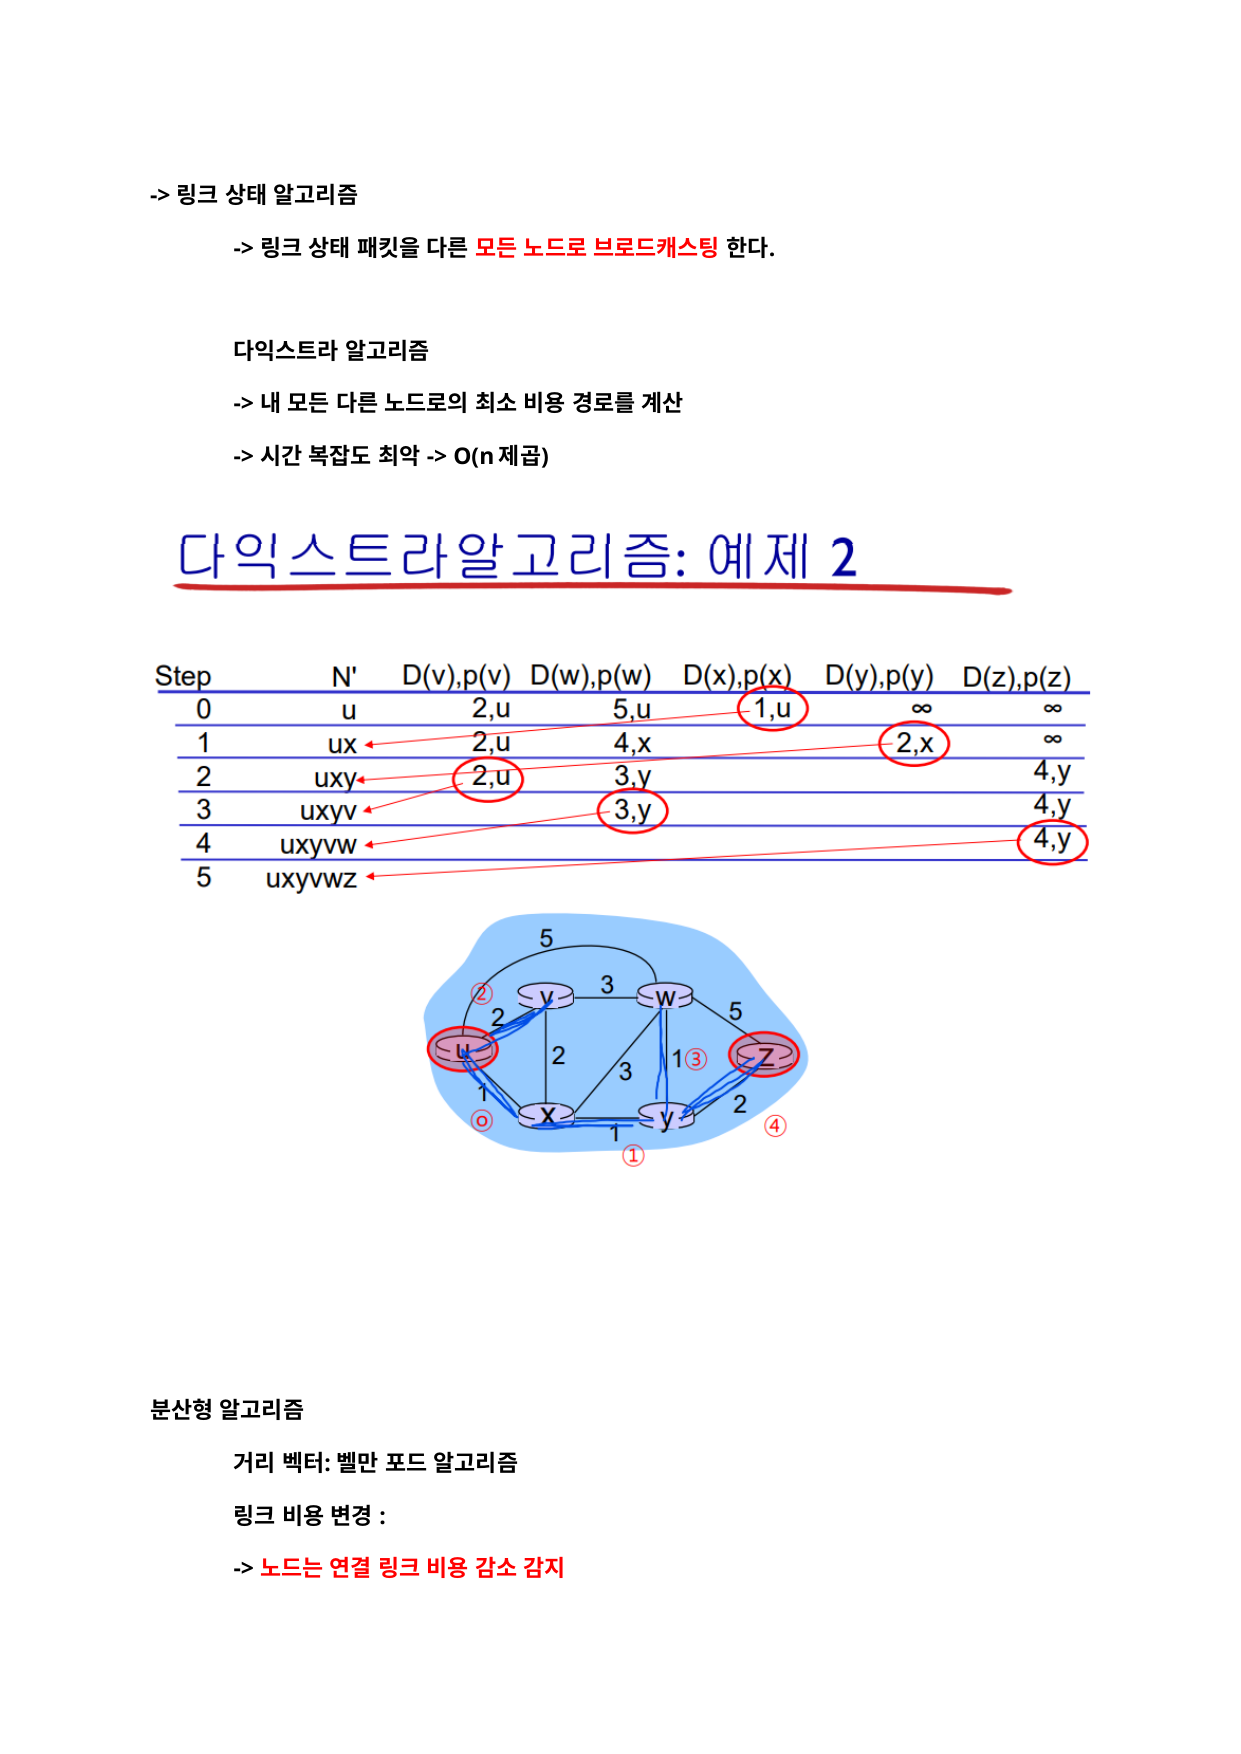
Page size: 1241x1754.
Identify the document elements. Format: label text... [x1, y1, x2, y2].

text 링크 비용 변경 : [233, 1497, 1090, 1531]
text -> 링크 상태 알고리즘 [150, 177, 1090, 211]
text 거리 벡터: 벨만 포드 알고리즘 [233, 1445, 1090, 1478]
text -> 노드는 연결 링크 비용 감소 감지 [233, 1550, 1090, 1583]
text 다익스트라 알고리즘 [233, 333, 1090, 366]
picture [150, 490, 1091, 1172]
text 분산형 알고리즘 [150, 1392, 1090, 1426]
text -> 링크 상태 패킷을 다른 모든 노드로 브로드캐스팅 한다. [233, 230, 1090, 263]
text -> 내 모든 다른 노드로의 최소 비용 경로를 계산 [233, 385, 1090, 419]
text -> 시간 복잡도 최악 -> O(n제곱) [233, 438, 1090, 471]
